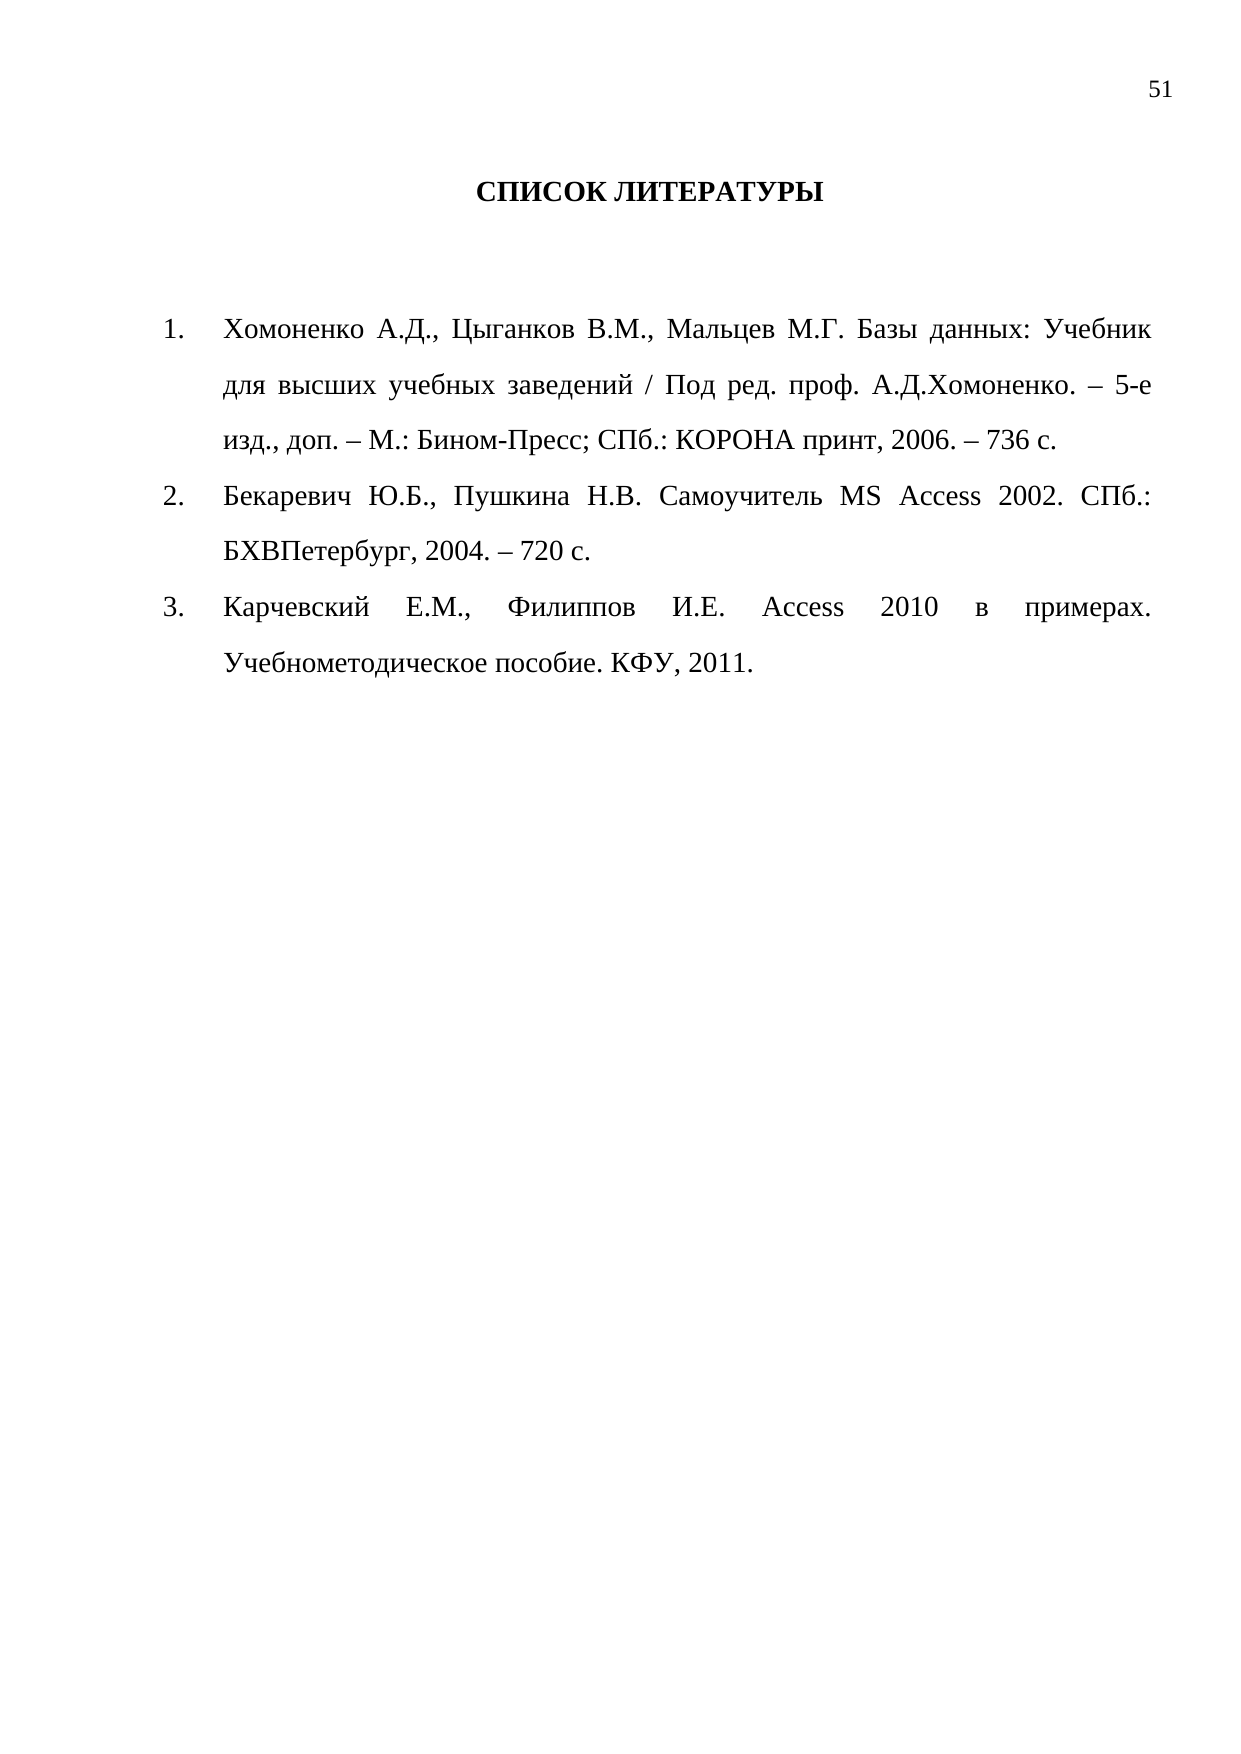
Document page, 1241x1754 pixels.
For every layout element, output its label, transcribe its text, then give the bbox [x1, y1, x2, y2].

list Хомоненко А.Д., Цыганков В.М., Мальцев М.Г. Базы данных: Учебник для высших учебных заведений / Под ред. проф. А.Д.Хомоненко. – 5-е изд., доп. – М.: Бином-Пресс; СПб.: КОРОНА принт, 2006. – 736 с. [163, 311, 1152, 456]
subtitle CПИСОК ЛИТЕРАТУРЫ [216, 174, 1083, 207]
list Бекаревич Ю.Б., Пушкина Н.В. Самоучитель MS Access 2002. СПб.: БХВПетербург, 2004. – 720 с. [163, 478, 1152, 567]
list Карчевский Е.М., Филиппов И.Е. Access 2010 в примерах. Учебнометодическое пособие. КФУ, 2011. [163, 589, 1152, 679]
